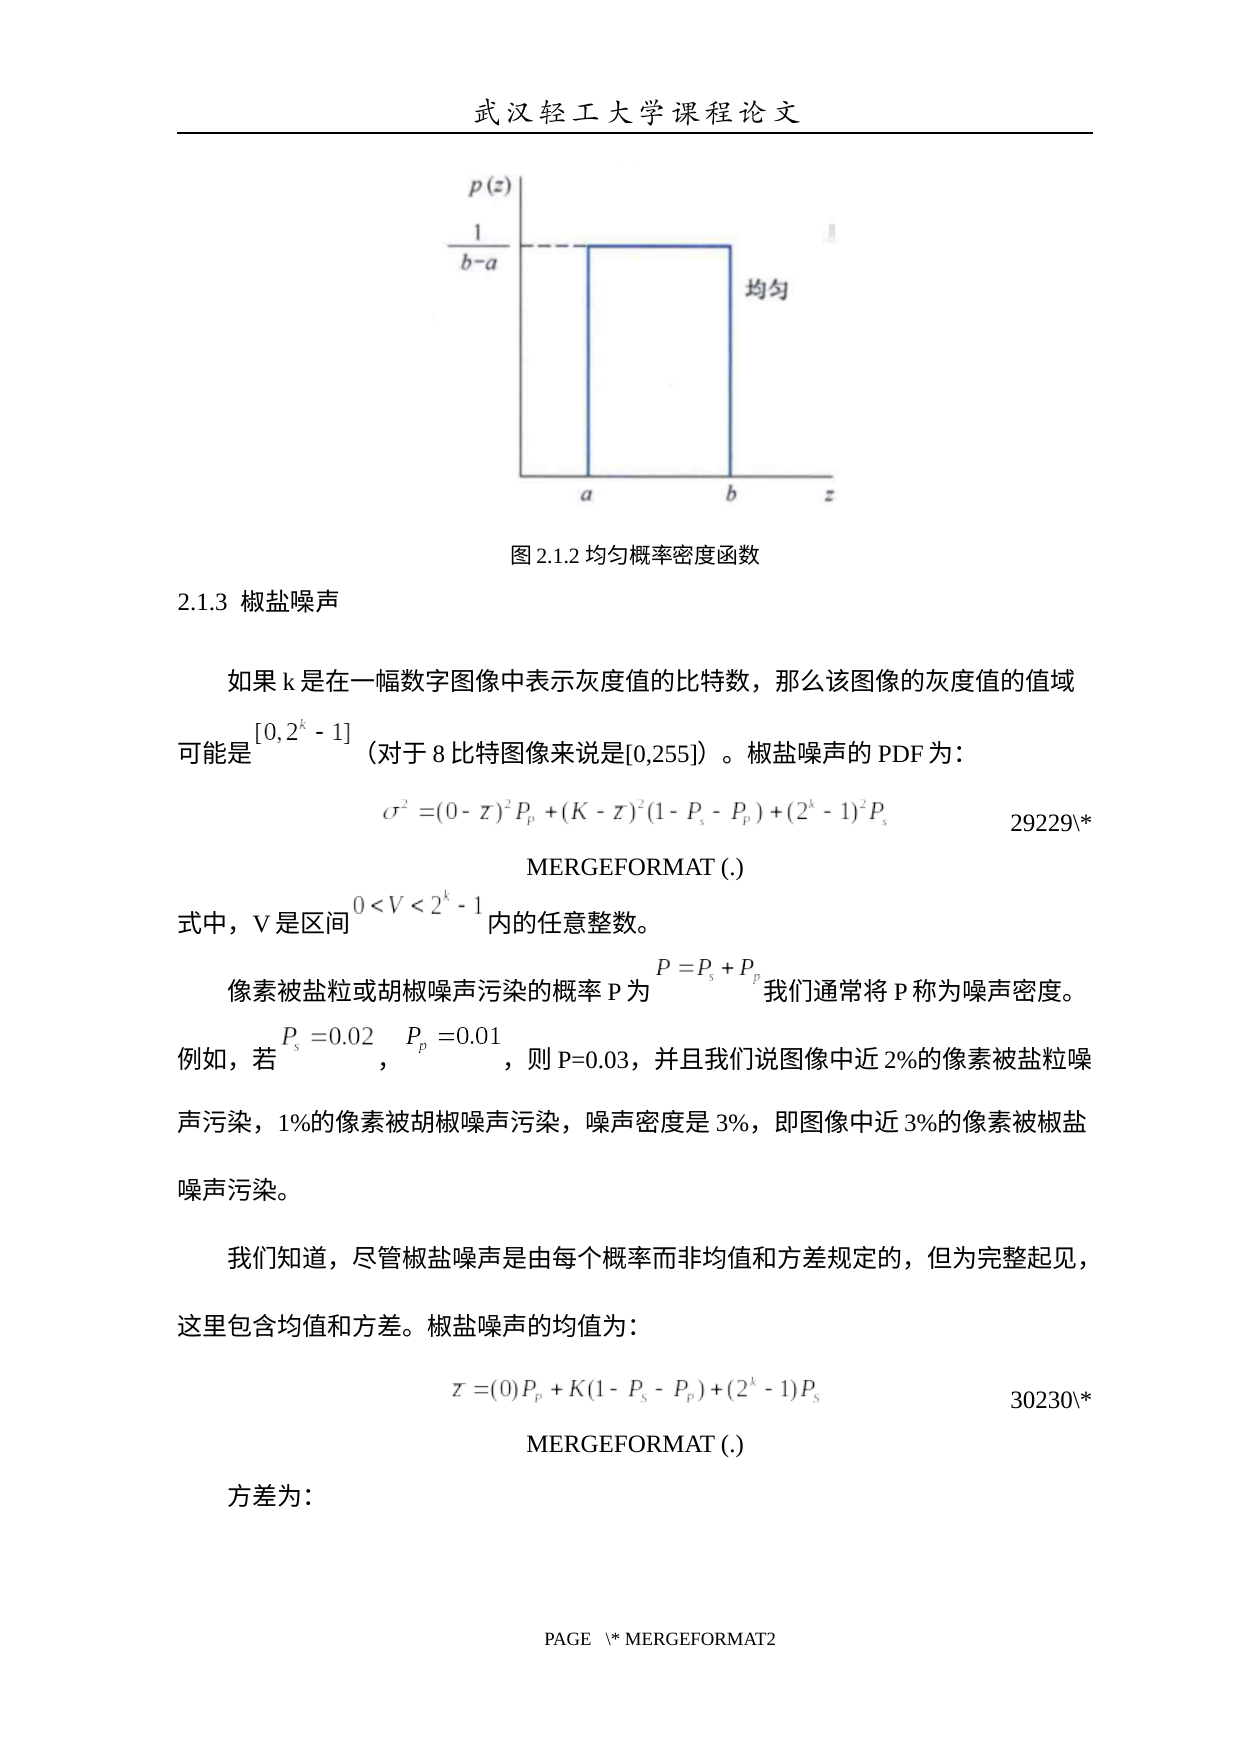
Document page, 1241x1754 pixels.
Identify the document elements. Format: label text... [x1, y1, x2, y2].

picture [431, 163, 839, 529]
text 如果k是在一幅数字图像中表示灰度值的比特数，那么该图像的灰度值的值域可能是（对于8比特图像来说是[0,255]）。椒盐噪声的PDF为： [177, 646, 1093, 781]
text 式中，V是区间内的任意整数。 [177, 883, 1093, 951]
text 我们知道，尽管椒盐噪声是由每个概率而非均值和方差规定的，但为完整起见，这里包含均值和方差。椒盐噪声的均值为： [177, 1223, 1093, 1359]
text 方差为： [177, 1461, 1093, 1528]
text 图2.1.2 均匀概率密度函数 [177, 537, 1093, 571]
text 像素被盐粒或胡椒噪声污染的概率P为我们通常将P称为噪声密度。例如，若，，则P=0.03，并且我们说图像中近2%的像素被盐粒噪声污染，1%的像素被胡椒噪声污染，噪声密度是3%，即图像中近3%的像素被椒盐噪声污染。 [177, 951, 1093, 1223]
subtitle 椒盐噪声 [177, 584, 1093, 618]
